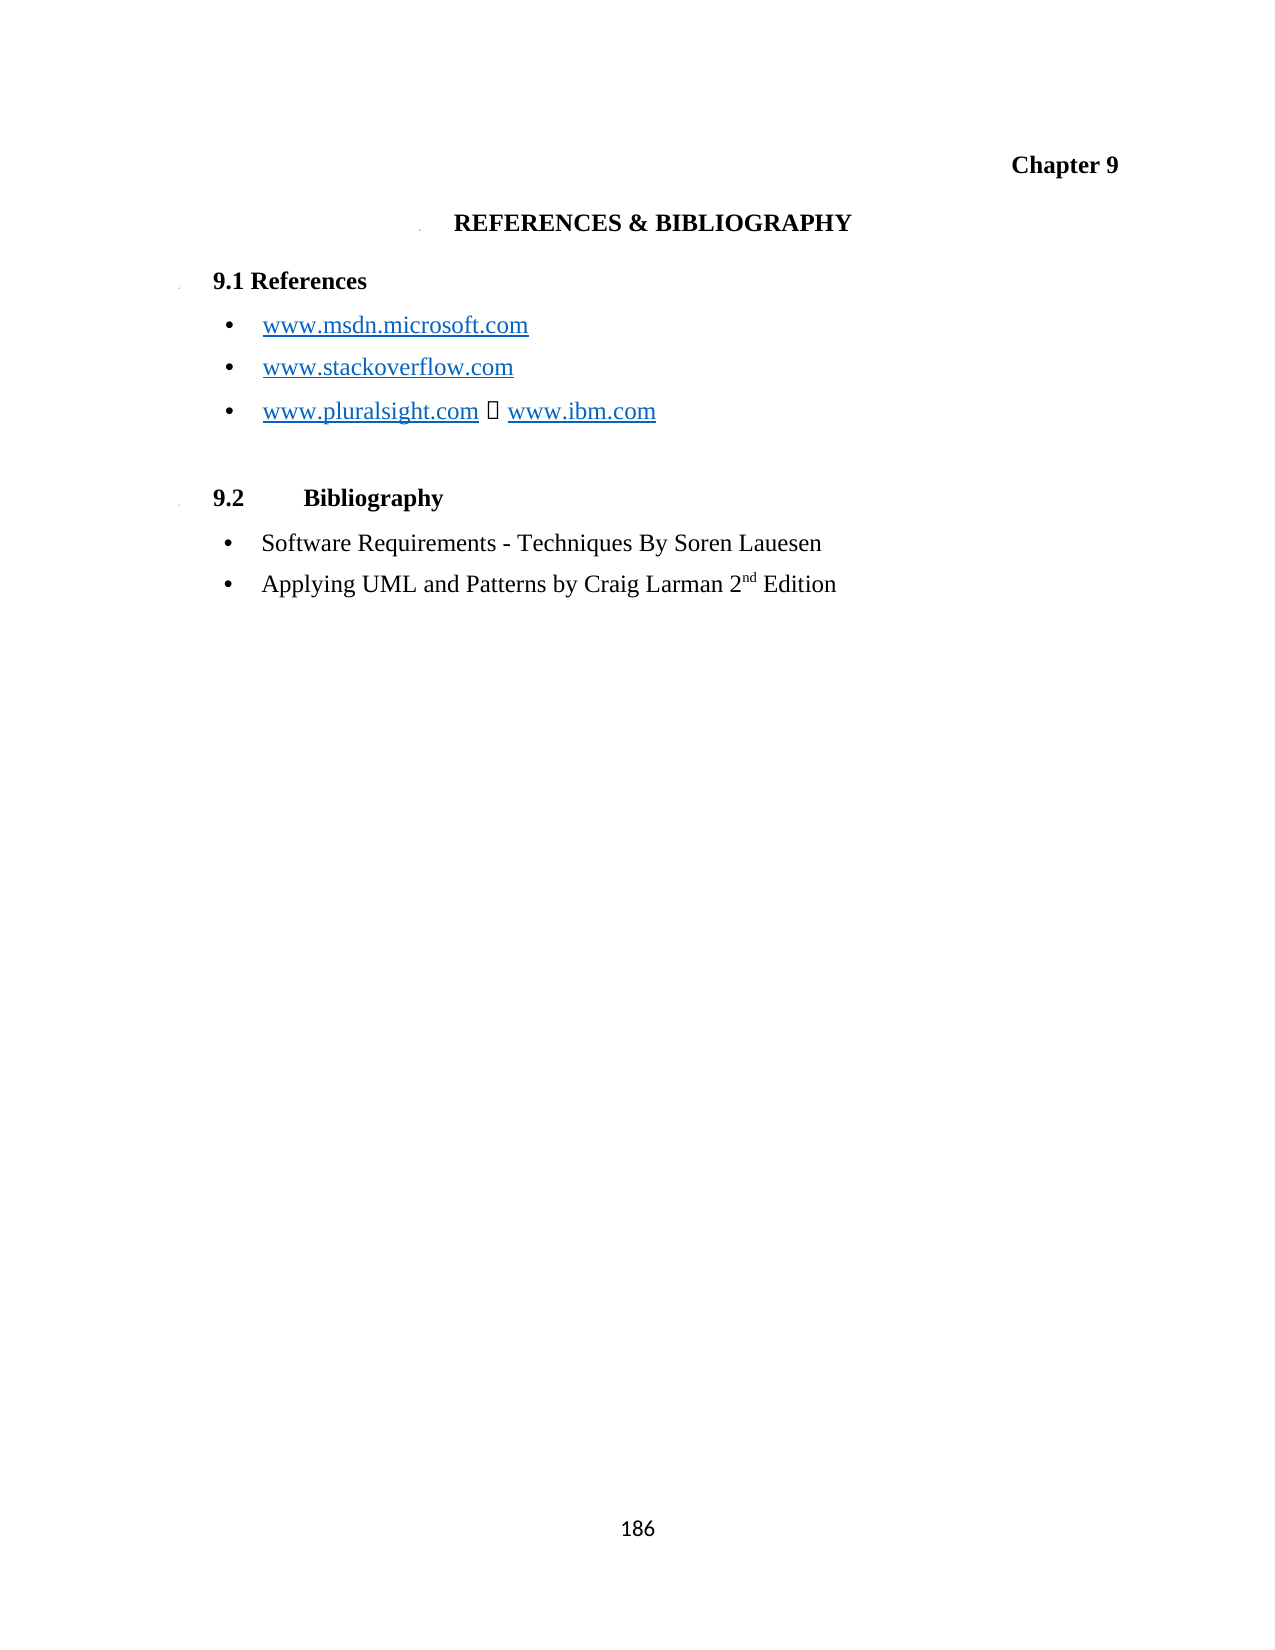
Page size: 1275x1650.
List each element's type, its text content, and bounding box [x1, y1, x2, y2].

list www.msdn.microsoft.com [225, 310, 1125, 339]
subtitle 5 9.2 Bibliography [178, 483, 1125, 512]
subtitle 9 9.1 References [178, 266, 1125, 294]
list Applying UML and Patterns by Craig Larman 2nd Edition [223, 569, 1119, 598]
list Software Requirements - Techniques By Soren Lauesen [223, 528, 1119, 557]
list www.pluralsight.com  www.ibm.com [225, 393, 1125, 427]
text 8 REFERENCES & BIBLIOGRAPHY [178, 208, 1125, 237]
list www.stackoverflow.com [225, 352, 1125, 380]
text Chapter 9 [178, 150, 1125, 179]
